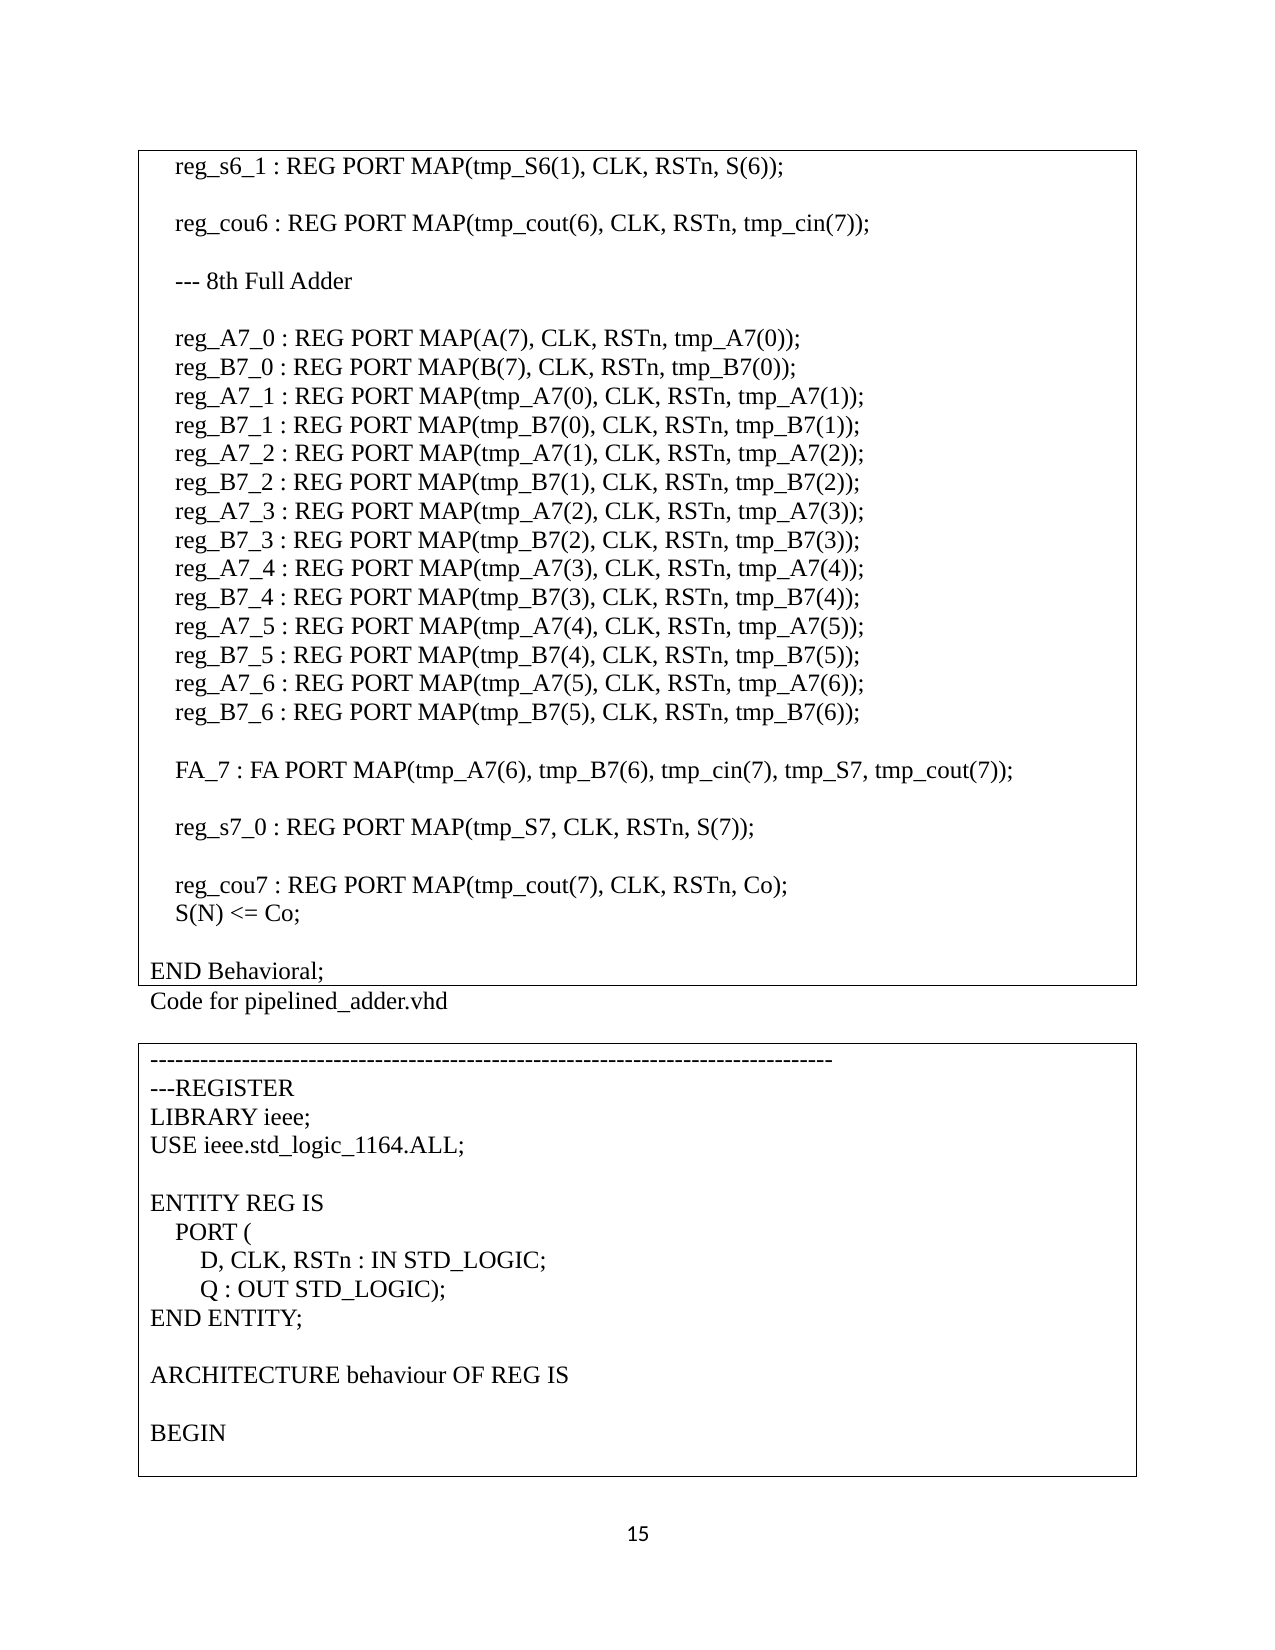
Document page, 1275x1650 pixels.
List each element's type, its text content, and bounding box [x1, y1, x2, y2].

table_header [139, 1044, 1136, 1476]
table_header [139, 151, 1136, 985]
text Code for pipelined_adder.vhd [150, 986, 1125, 1014]
